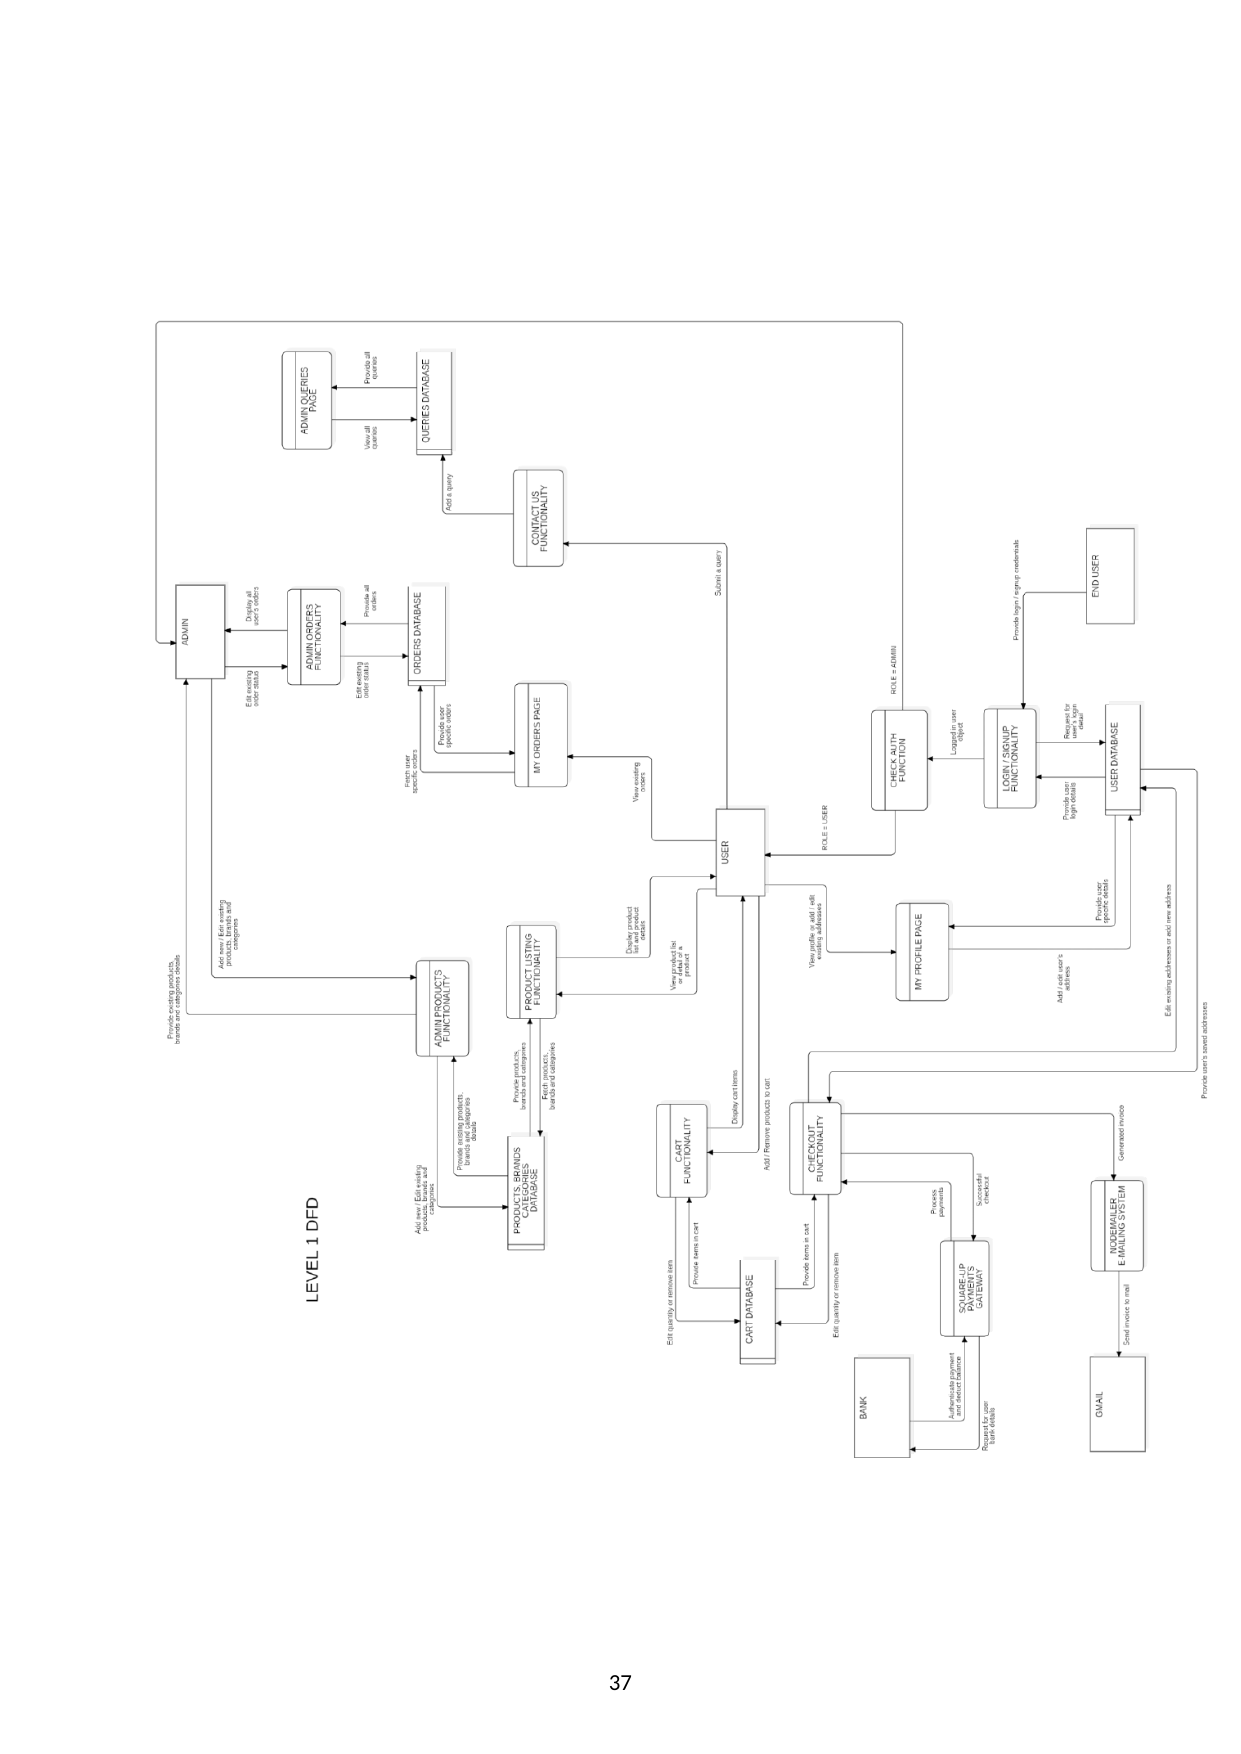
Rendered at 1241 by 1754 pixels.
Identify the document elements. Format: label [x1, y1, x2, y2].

picture [152, 301, 1228, 1460]
